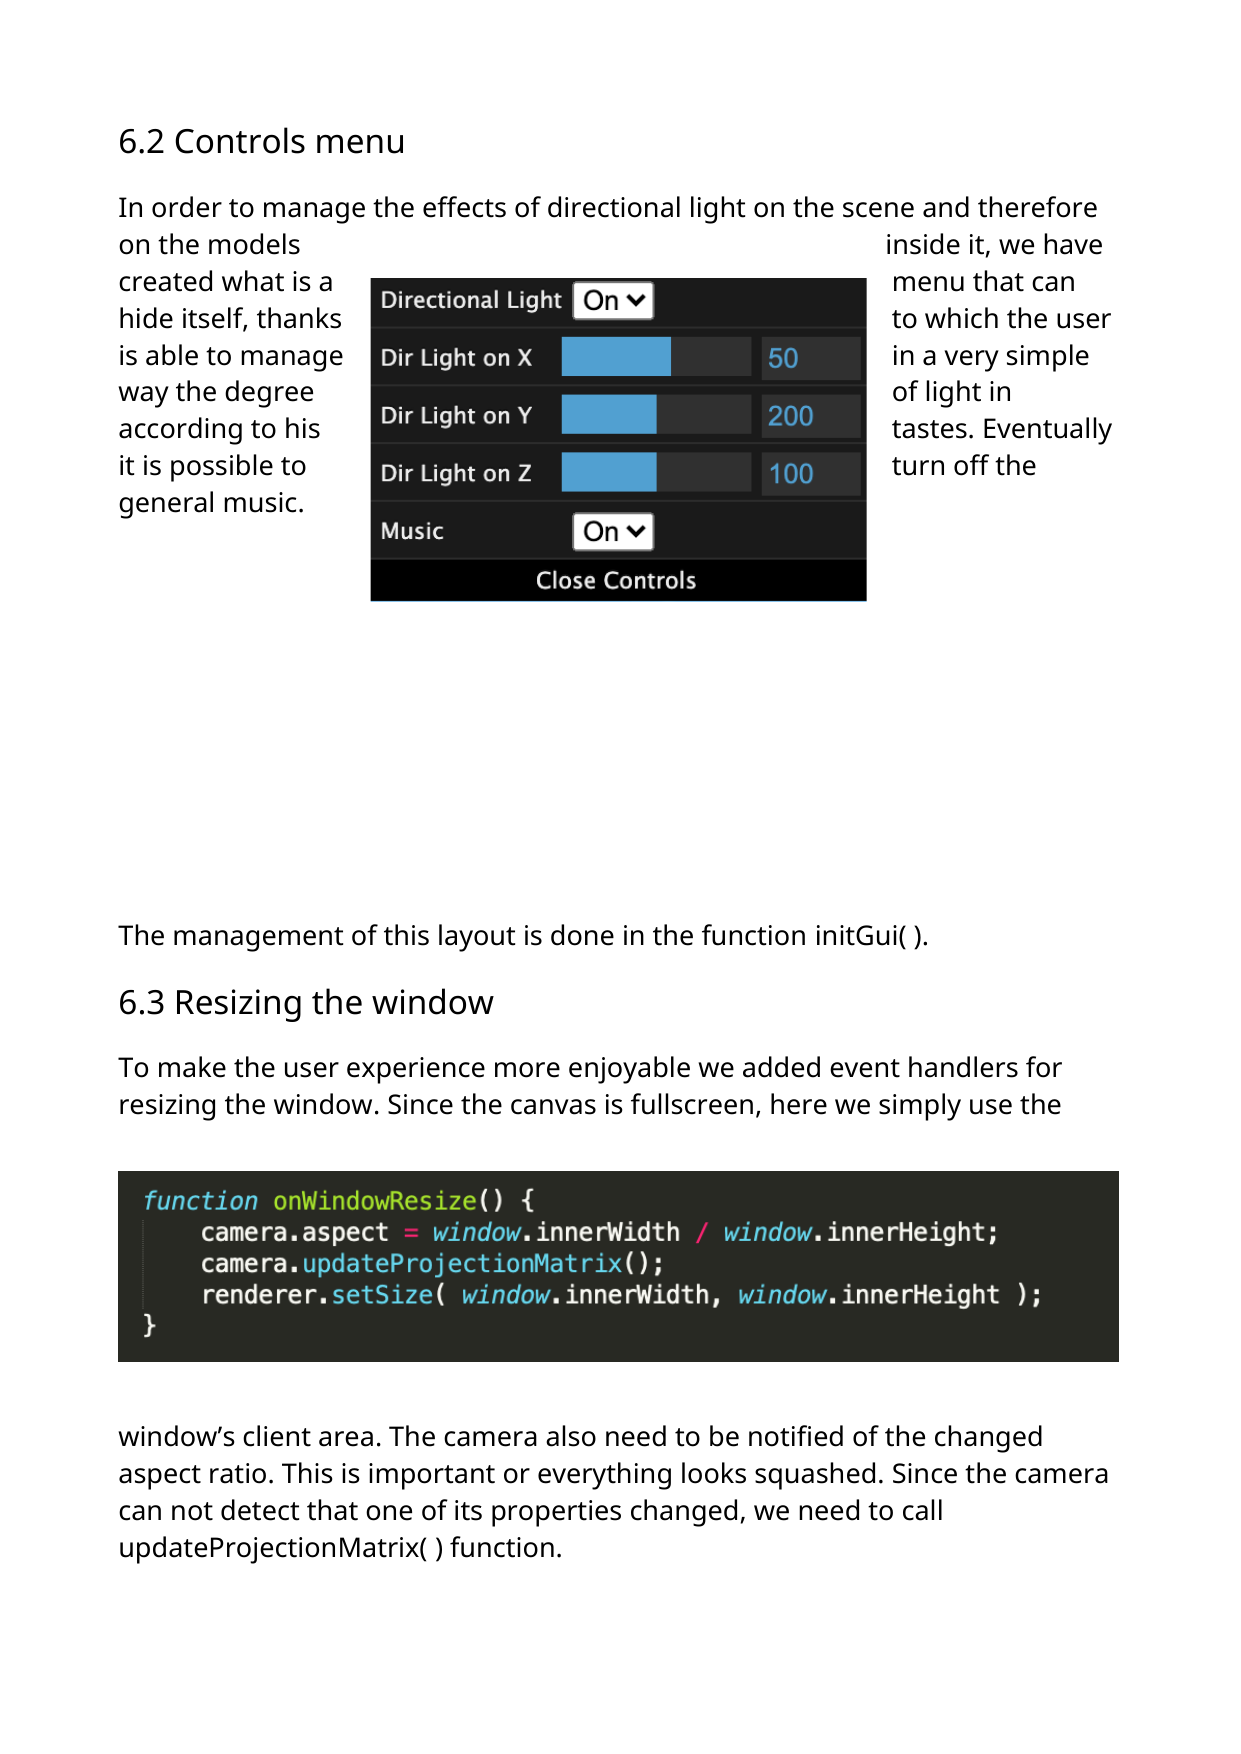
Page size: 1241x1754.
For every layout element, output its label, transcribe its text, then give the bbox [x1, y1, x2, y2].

text 6.3 Resizing the window [118, 978, 1122, 1024]
text 6.2 Controls menu [118, 118, 1122, 163]
text The management of this layout is done in the function initGui( ). [118, 917, 1122, 953]
picture [119, 1171, 1118, 1362]
picture [370, 278, 867, 602]
text In order to manage the effects of directional light on the scene and therefore on the models inside it, we have created what is a menu that can hide itself, thanks to which the user is able to manage in a very simple way the degree of light in according to his tastes. Eventually it is possible to turn off the general music. [118, 188, 1122, 520]
